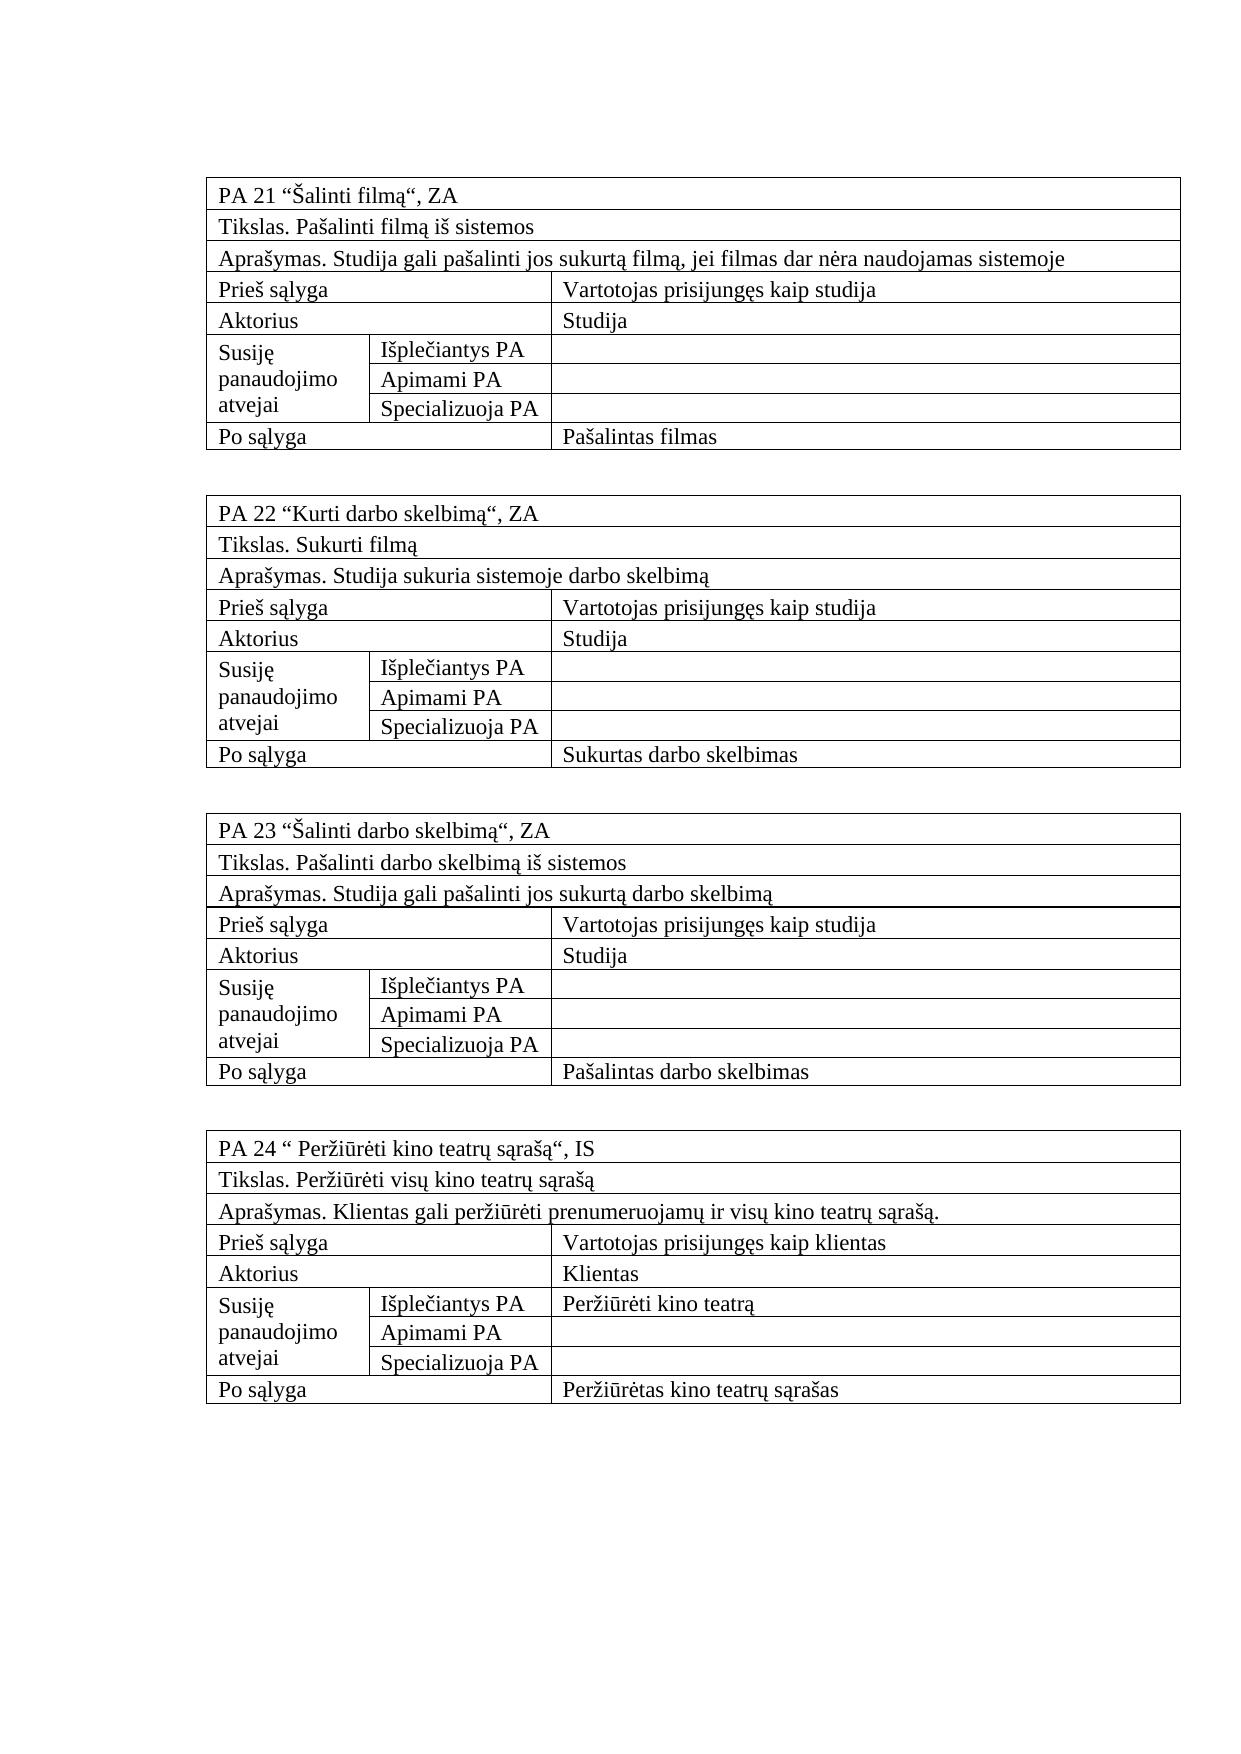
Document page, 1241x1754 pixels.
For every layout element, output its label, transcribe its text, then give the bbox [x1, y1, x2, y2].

table_cell Peržiūrėti kino teatrą [552, 1288, 1180, 1316]
table_cell Apimami PA [370, 682, 551, 710]
table_header PA 21 “Šalinti filmą“, ZA [207, 178, 1180, 208]
table_cell Prieš sąlyga [207, 272, 551, 302]
table_header PA 23 “Šalinti darbo skelbimą“, ZA [207, 814, 1180, 844]
table_cell Prieš sąlyga [207, 1225, 551, 1255]
table_cell [552, 335, 1180, 363]
table_cell Specializuoja PA [370, 1347, 551, 1375]
table_cell Klientas [552, 1256, 1180, 1287]
table_cell Susiję panaudojimo atvejai [207, 1288, 369, 1375]
table_cell Aktorius [207, 303, 551, 333]
table_cell Aktorius [207, 1256, 551, 1287]
table_cell Tikslas. Sukurti filmą [207, 527, 1180, 557]
table_header PA 22 “Kurti darbo skelbimą“, ZA [207, 496, 1180, 526]
table_cell Studija [552, 303, 1180, 333]
table_cell Po sąlyga [207, 423, 551, 449]
table_cell Pašalintas filmas [552, 423, 1180, 449]
table_cell Studija [552, 621, 1180, 651]
table_cell Specializuoja PA [370, 711, 551, 739]
table_cell [552, 364, 1180, 392]
table_cell Susiję panaudojimo atvejai [207, 652, 369, 739]
table_cell Susiję panaudojimo atvejai [207, 970, 369, 1057]
table_cell Aprašymas. Studija sukuria sistemoje darbo skelbimą [207, 559, 1180, 589]
table_cell Tikslas. Peržiūrėti visų kino teatrų sąrašą [207, 1163, 1180, 1193]
table_header PA 24 “ Peržiūrėti kino teatrų sąrašą“, IS [207, 1131, 1180, 1162]
table_cell Susiję panaudojimo atvejai [207, 335, 369, 422]
table_cell Apimami PA [370, 999, 551, 1028]
table_cell Aktorius [207, 939, 551, 969]
table_cell [552, 682, 1180, 710]
table_cell [552, 652, 1180, 681]
table_cell Vartotojas prisijungęs kaip studija [552, 590, 1180, 620]
table_cell Aprašymas. Klientas gali peržiūrėti prenumeruojamų ir visų kino teatrų sąrašą. [207, 1194, 1180, 1224]
table_cell Specializuoja PA [370, 394, 551, 422]
table_cell Apimami PA [370, 364, 551, 392]
table_cell Vartotojas prisijungęs kaip studija [552, 908, 1180, 938]
table_cell Vartotojas prisijungęs kaip klientas [552, 1225, 1180, 1255]
table_cell Po sąlyga [207, 741, 551, 767]
table_cell Sukurtas darbo skelbimas [552, 741, 1180, 767]
table_cell Tikslas. Pašalinti filmą iš sistemos [207, 210, 1180, 240]
table_cell Išplečiantys PA [370, 970, 551, 998]
table_cell Aprašymas. Studija gali pašalinti jos sukurtą filmą, jei filmas dar nėra naudojamas sistemoje [207, 241, 1180, 271]
table_cell [552, 970, 1180, 998]
table_cell Aprašymas. Studija gali pašalinti jos sukurtą darbo skelbimą [207, 876, 1180, 906]
table_cell Po sąlyga [207, 1058, 551, 1085]
table_cell Aktorius [207, 621, 551, 651]
table_cell Vartotojas prisijungęs kaip studija [552, 272, 1180, 302]
table_cell Peržiūrėtas kino teatrų sąrašas [552, 1376, 1180, 1402]
table_cell [552, 999, 1180, 1028]
table_cell [552, 1029, 1180, 1057]
table_cell [552, 1317, 1180, 1346]
table_cell Tikslas. Pašalinti darbo skelbimą iš sistemos [207, 845, 1180, 875]
table_cell [552, 1347, 1180, 1375]
table_cell Išplečiantys PA [370, 1288, 551, 1316]
table_cell Išplečiantys PA [370, 335, 551, 363]
table_cell Prieš sąlyga [207, 908, 551, 938]
table_cell Išplečiantys PA [370, 652, 551, 681]
table_cell Apimami PA [370, 1317, 551, 1346]
table_cell Specializuoja PA [370, 1029, 551, 1057]
table_cell Studija [552, 939, 1180, 969]
table_cell [552, 394, 1180, 422]
table_cell Prieš sąlyga [207, 590, 551, 620]
table_cell [552, 711, 1180, 739]
table_cell Po sąlyga [207, 1376, 551, 1402]
table_cell Pašalintas darbo skelbimas [552, 1058, 1180, 1085]
